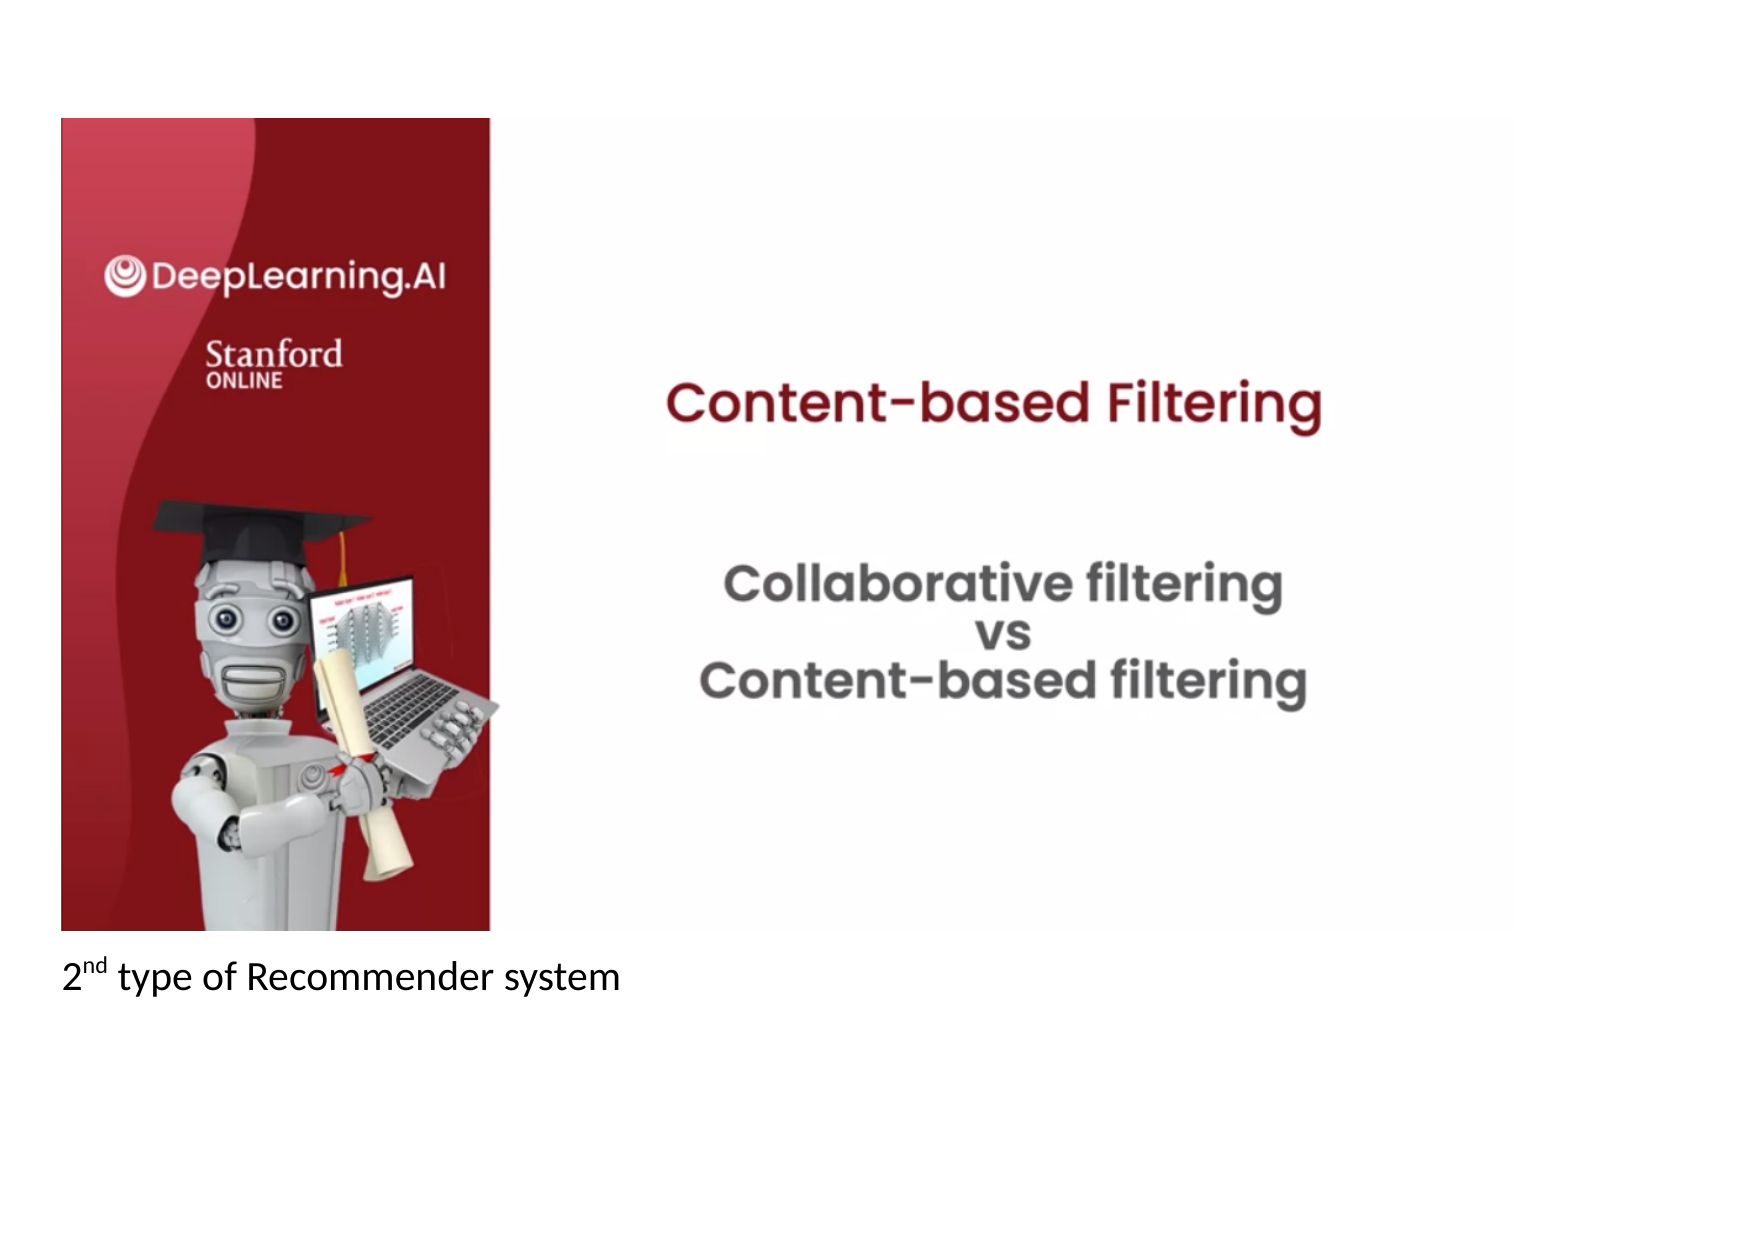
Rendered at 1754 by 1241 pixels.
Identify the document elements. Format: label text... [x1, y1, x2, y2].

text 2nd type of Recommender system [61, 950, 1604, 1001]
picture [61, 118, 1516, 931]
